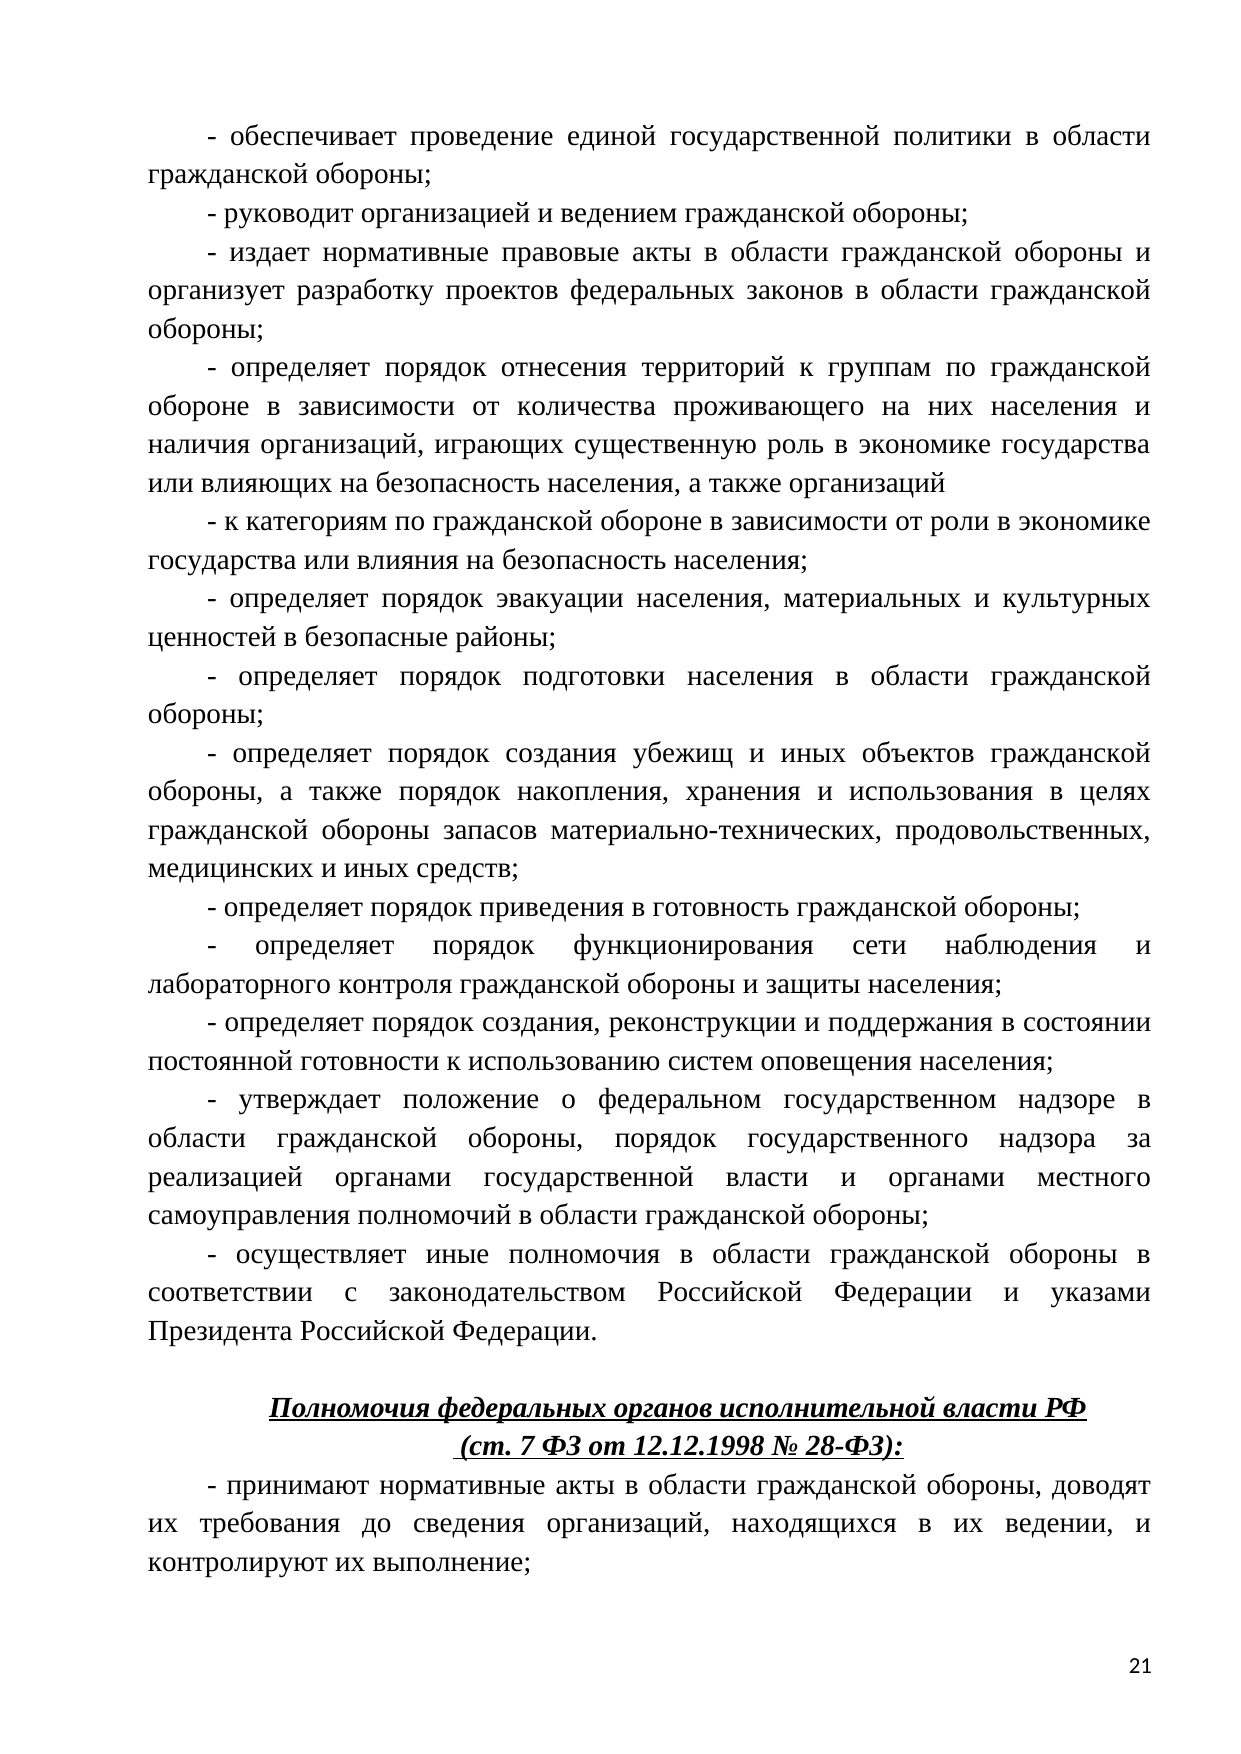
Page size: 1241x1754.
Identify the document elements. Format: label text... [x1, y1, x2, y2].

text Полномочия федеральных органов исполнительной власти РФ [148, 1390, 1152, 1423]
text - принимают нормативные акты в области гражданской обороны, доводят их требования до сведения организаций, находящихся в их ведении, и контролируют их выполнение; [148, 1467, 1152, 1578]
text (ст. 7 ФЗ от 12.12.1998 № 28-ФЗ): [148, 1428, 1152, 1462]
text - определяет порядок создания, реконструкции и поддержания в состоянии постоянной готовности к использованию систем оповещения населения; [148, 1004, 1152, 1077]
text - руководит организацией и ведением гражданской обороны; [148, 195, 1152, 229]
text - определяет порядок приведения в готовность гражданской обороны; [148, 889, 1152, 922]
text - утверждает положение о федеральном государственном надзоре в области гражданской обороны, порядок государственного надзора за реализацией органами государственной власти и органами местного самоуправления полномочий в области гражданской обороны; [148, 1082, 1152, 1231]
text - к категориям по гражданской обороне в зависимости от роли в экономике государства или влияния на безопасность населения; [148, 503, 1152, 576]
text - осуществляет иные полномочия в области гражданской обороны в соответствии с законодательством Российской Федерации и указами Президента Российской Федерации. [148, 1236, 1152, 1346]
text - издает нормативные правовые акты в области гражданской обороны и организует разработку проектов федеральных законов в области гражданской обороны; [148, 234, 1152, 344]
text - определяет порядок эвакуации населения, материальных и культурных ценностей в безопасные районы; [148, 581, 1152, 653]
text - определяет порядок функционирования сети наблюдения и лабораторного контроля гражданской обороны и защиты населения; [148, 927, 1152, 999]
text - определяет порядок подготовки населения в области гражданской обороны; [148, 658, 1152, 730]
text - обеспечивает проведение единой государственной политики в области гражданской обороны; [148, 118, 1152, 190]
text - определяет порядок создания убежищ и иных объектов гражданской обороны, а также порядок накопления, хранения и использования в целях гражданской обороны запасов материально-технических, продовольственных, медицинских и иных средств; [148, 735, 1152, 884]
text - определяет порядок отнесения территорий к группам по гражданской обороне в зависимости от количества проживающего на них населения и наличия организаций, играющих существенную роль в экономике государства или влияющих на безопасность населения, а также организаций [148, 349, 1152, 498]
